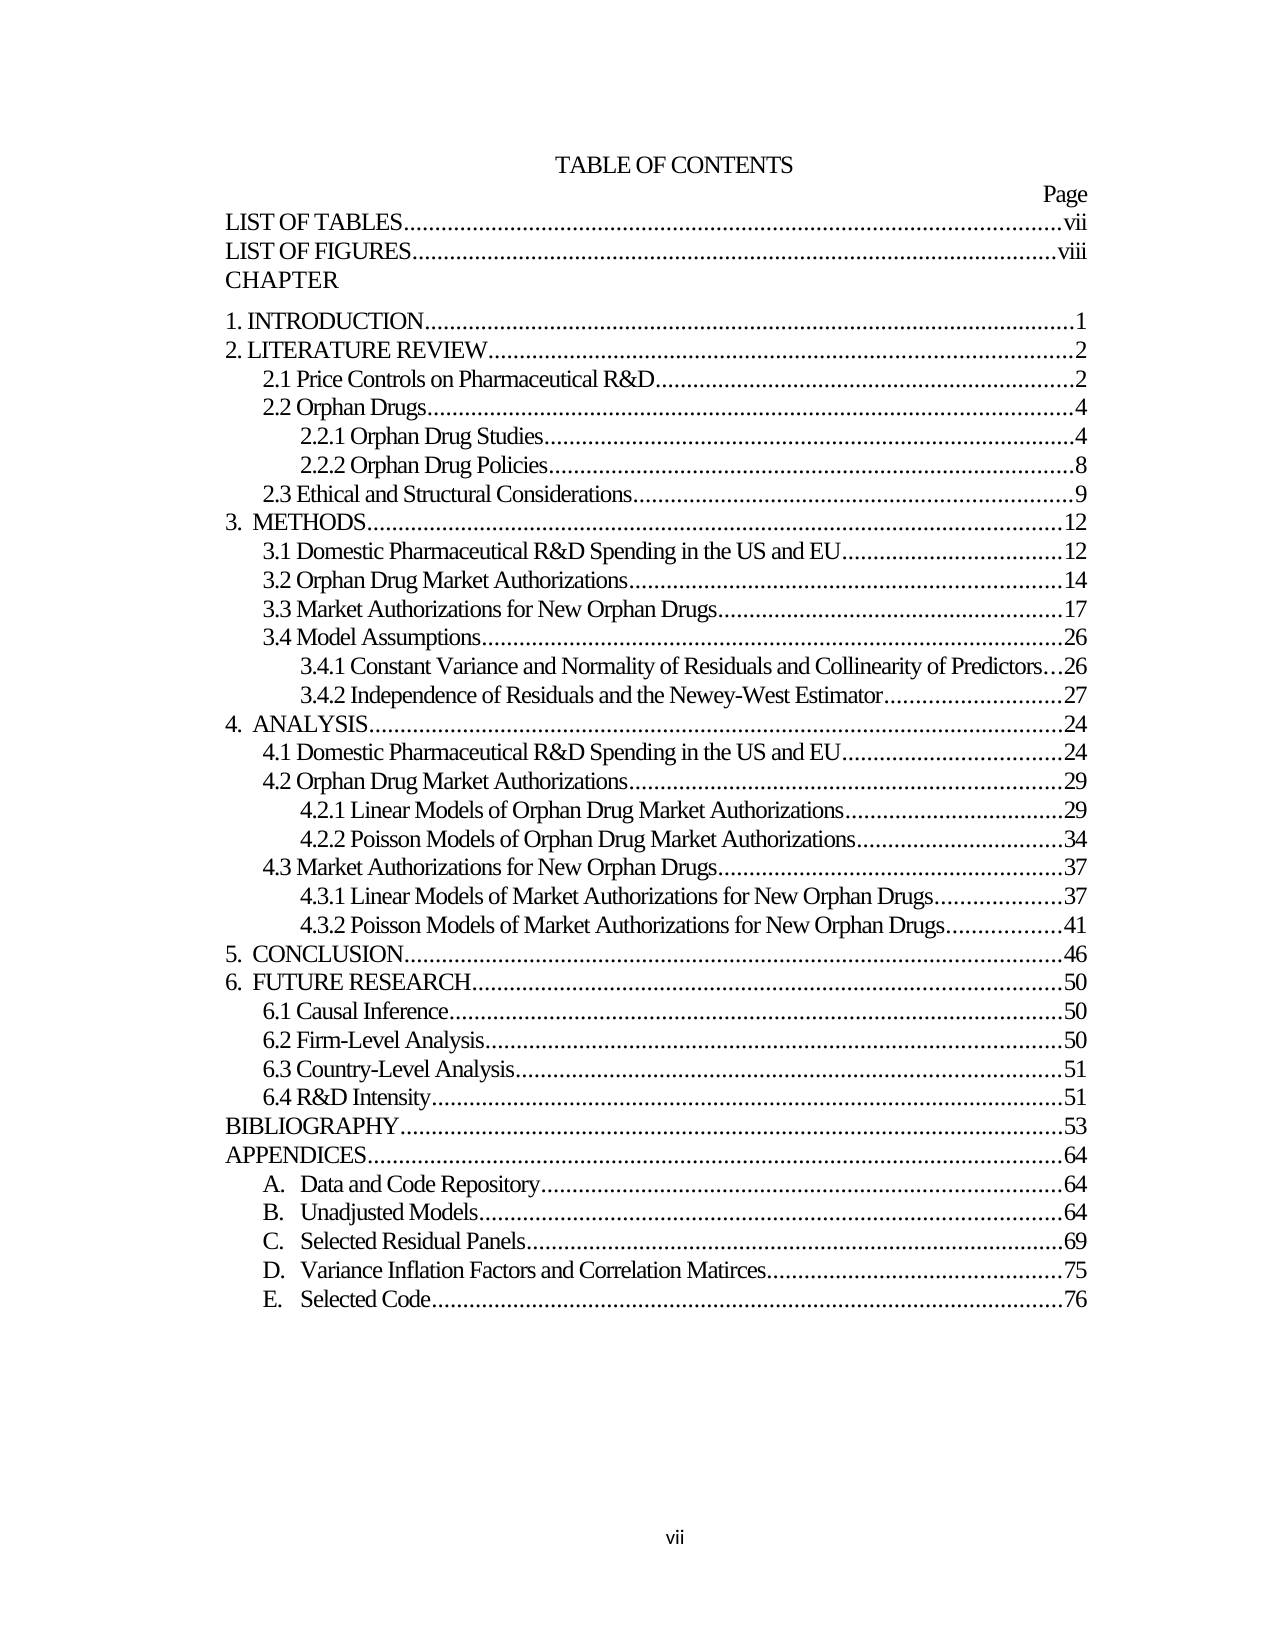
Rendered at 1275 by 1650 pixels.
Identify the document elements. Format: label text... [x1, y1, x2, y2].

title 4.2 Orphan Drug Market Authorizations 29 [225, 766, 1125, 795]
title LIST OF TABLES vii [225, 207, 1125, 236]
title Unadjusted Models 64 [262, 1197, 1125, 1226]
title 2.1 Price Controls on Pharmaceutical R&D 2 [225, 364, 1125, 392]
title TABLE OF CONTENTS [225, 150, 1125, 179]
title 3.1 Domestic Pharmaceutical R&D Spending in the US and EU 12 [225, 536, 1125, 565]
title 1. INTRODUCTION 1 [225, 306, 1125, 335]
text CHAPTER [225, 265, 1125, 294]
title 6.3 Country-Level Analysis 51 [225, 1054, 1125, 1082]
title 4.3 Market Authorizations for New Orphan Drugs 37 [225, 852, 1125, 881]
title 2. LITERATURE REVIEW 2 [225, 335, 1125, 364]
title 3.2 Orphan Drug Market Authorizations 14 [225, 565, 1125, 594]
title 4.1 Domestic Pharmaceutical R&D Spending in the US and EU 24 [225, 737, 1125, 766]
title 2.2 Orphan Drugs 4 [225, 392, 1125, 421]
title 6.2 Firm-Level Analysis 50 [225, 1025, 1125, 1054]
title LIST OF FIGURES viii [225, 236, 1125, 265]
title 5. CONCLUSION 46 [225, 939, 1125, 967]
title 4.3.1 Linear Models of Market Authorizations for New Orphan Drugs 37 [262, 881, 1125, 910]
title 4.2.1 Linear Models of Orphan Drug Market Authorizations 29 [262, 795, 1125, 824]
title 3.4.2 Independence of Residuals and the Newey-West Estimator 27 [262, 680, 1125, 709]
title 2.2.2 Orphan Drug Policies 8 [262, 450, 1125, 479]
title Data and Code Repository 64 [262, 1169, 1125, 1197]
title 4.3.2 Poisson Models of Market Authorizations for New Orphan Drugs 41 [262, 910, 1125, 939]
title 6. FUTURE RESEARCH 50 [225, 967, 1125, 996]
title 4.2.2 Poisson Models of Orphan Drug Market Authorizations 34 [262, 824, 1125, 852]
title 3.3 Market Authorizations for New Orphan Drugs 17 [225, 594, 1125, 622]
title 4. ANALYSIS 24 [225, 709, 1125, 737]
title Page [225, 179, 1125, 207]
title Selected Code 76 [262, 1284, 1125, 1312]
title 2.3 Ethical and Structural Considerations 9 [225, 479, 1125, 507]
title Variance Inflation Factors and Correlation Matirces 75 [262, 1255, 1125, 1284]
title 3.4 Model Assumptions 26 [225, 622, 1125, 651]
title 2.2.1 Orphan Drug Studies 4 [262, 421, 1125, 450]
title 6.1 Causal Inference 50 [225, 996, 1125, 1025]
title 6.4 R&D Intensity 51 [225, 1082, 1125, 1111]
title 3. METHODS 12 [225, 507, 1125, 536]
title 3.4.1 Constant Variance and Normality of Residuals and Collinearity of Predictors 26 [262, 651, 1125, 680]
title Selected Residual Panels 69 [262, 1226, 1125, 1255]
title BIBLIOGRAPHY 53 [225, 1111, 1125, 1140]
title APPENDICES 64 [225, 1140, 1125, 1169]
